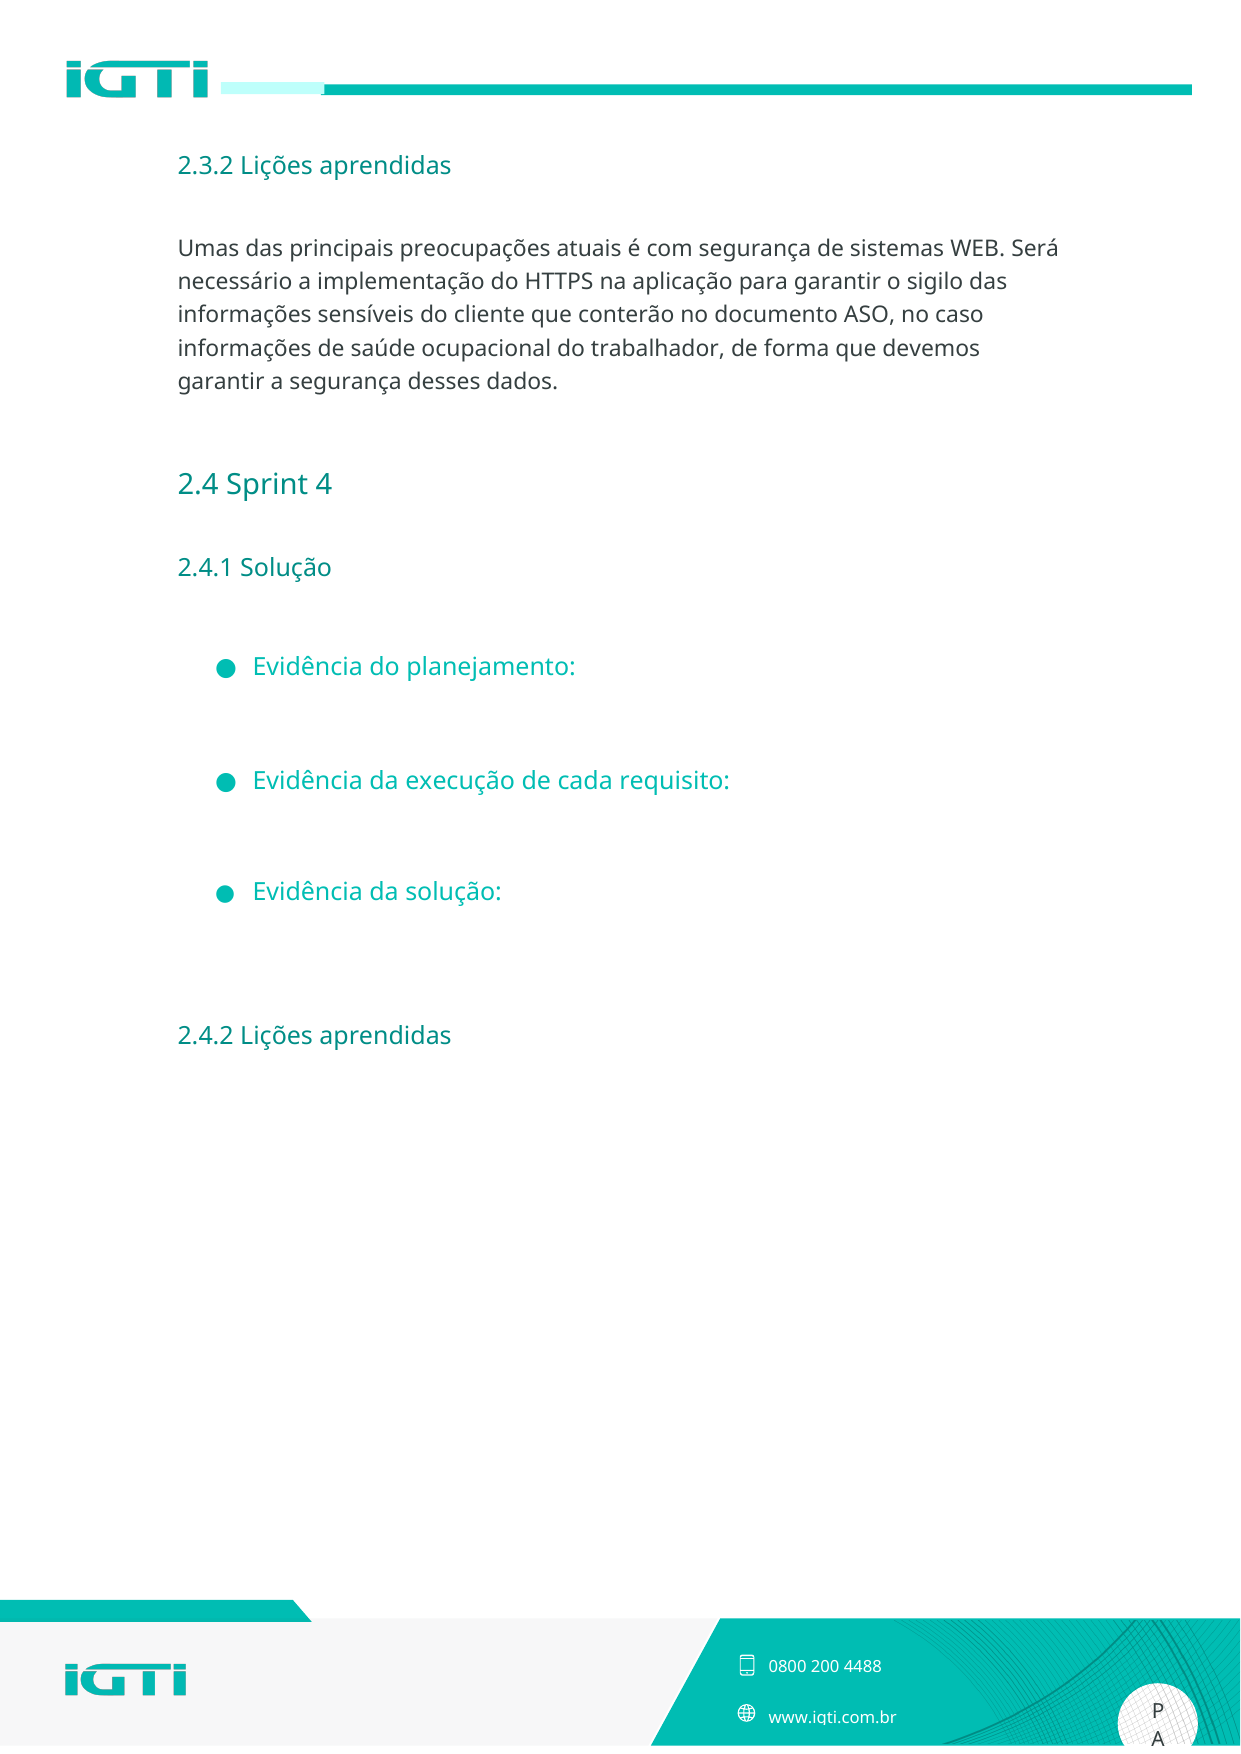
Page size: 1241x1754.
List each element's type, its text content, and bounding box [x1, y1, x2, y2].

text 2.3.2 Lições aprendidas [177, 148, 1063, 182]
picture [58, 1658, 193, 1701]
text 2.4.2 Lições aprendidas [177, 1017, 1063, 1051]
text Umas das principais preocupações atuais é com segurança de sistemas WEB. Será necessário a implementação do HTTPS na aplicação para garantir o sigilo das informações sensíveis do cliente que conterão no documento ASO, no caso informações de saúde ocupacional do trabalhador, de forma que devemos garantir a segurança desses dados. [177, 229, 1063, 396]
list Evidência da solução: [215, 866, 1063, 913]
picture [58, 54, 216, 104]
list Evidência do planejamento: [215, 639, 1063, 690]
text 2.4.1 Solução [177, 549, 1063, 583]
list Evidência da execução de cada requisito: [215, 752, 1063, 804]
picture [890, 1620, 1241, 1744]
text 2.4 Sprint 4 [177, 463, 1063, 503]
